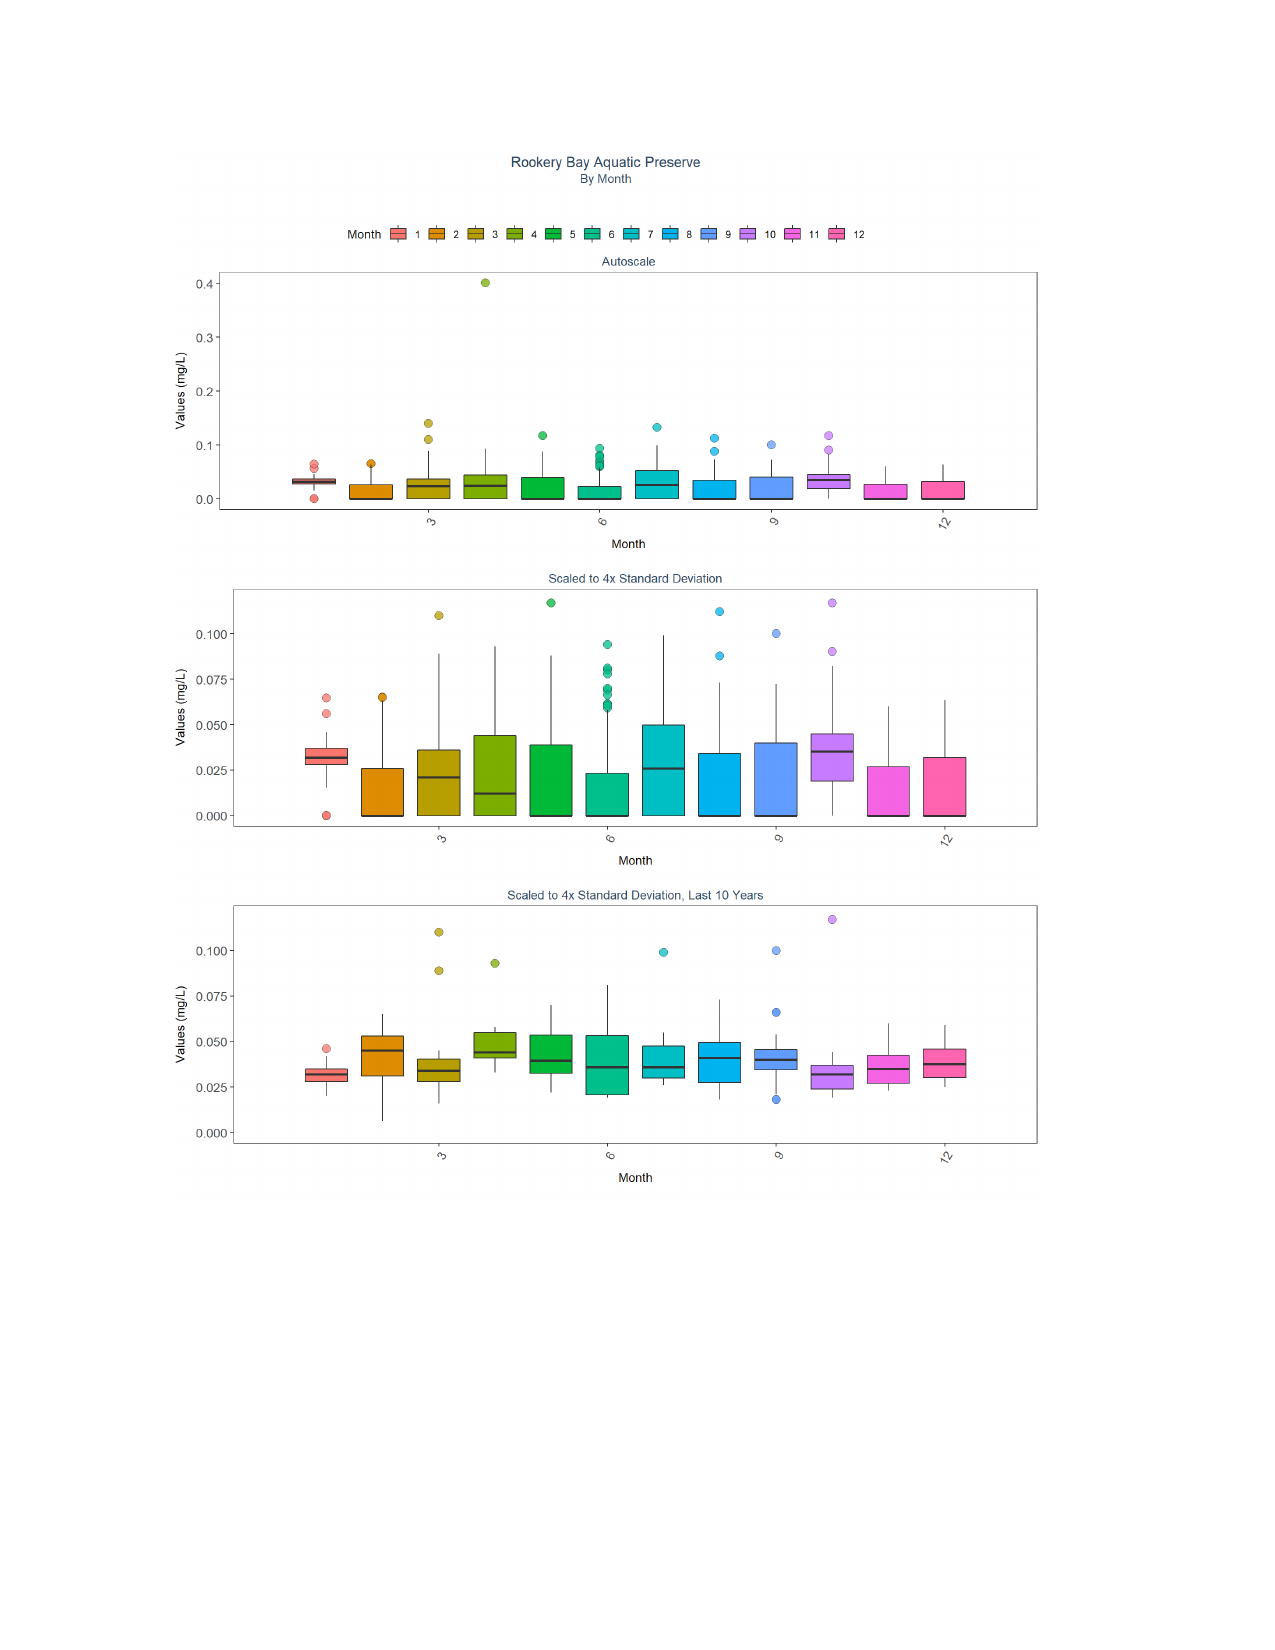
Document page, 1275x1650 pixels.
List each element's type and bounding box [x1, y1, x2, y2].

picture [168, 150, 1044, 1200]
